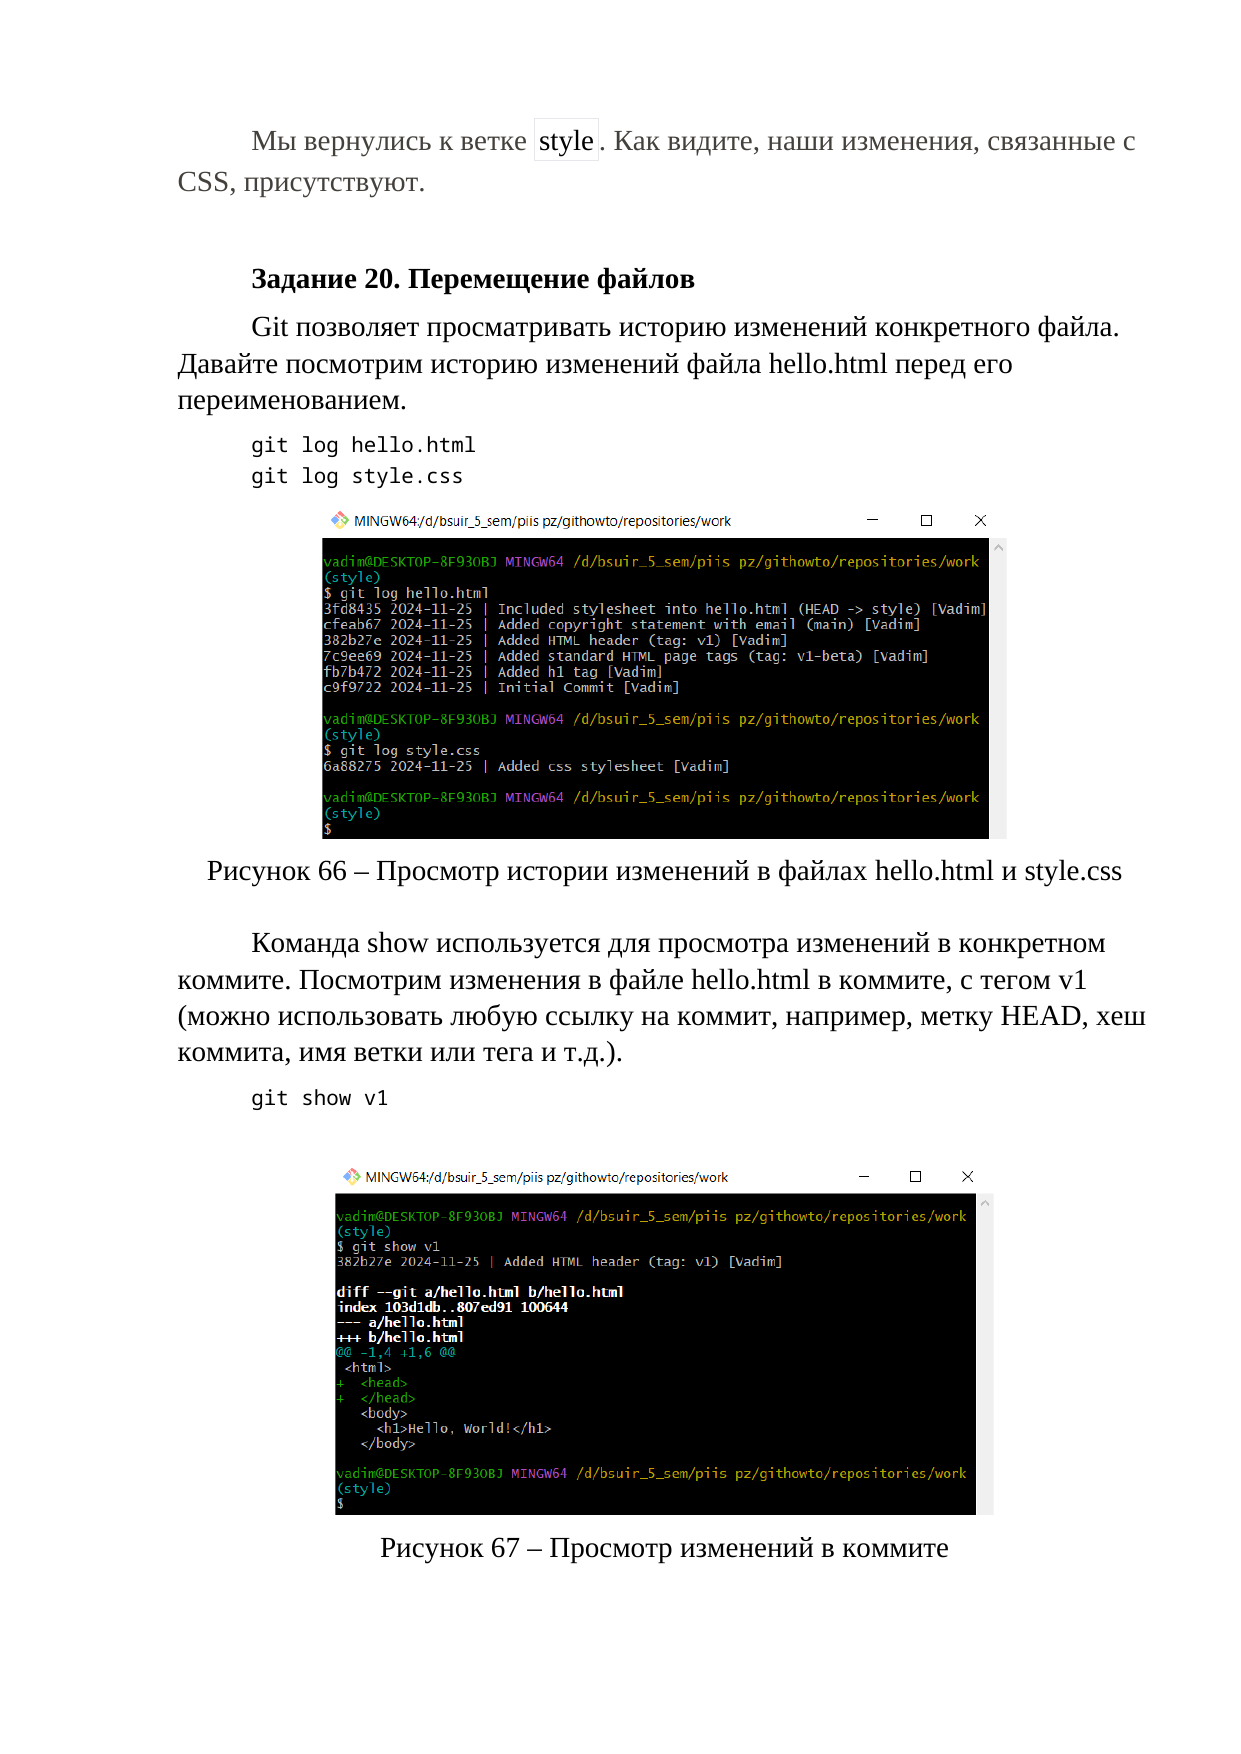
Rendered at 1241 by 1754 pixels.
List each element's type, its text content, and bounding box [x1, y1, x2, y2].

text Рисунок 67 – Просмотр изменений в коммите [177, 1530, 1152, 1563]
text git log style.css [177, 461, 1152, 489]
picture [335, 1162, 994, 1515]
text Команда show используется для просмотра изменений в конкретном коммите. Посмотрим изменения в файле hello.html в коммите, с тегом v1 (можно использовать любую ссылку на коммит, например, метку HEAD, хеш коммита, имя ветки или тега и т.д.). [177, 926, 1152, 1068]
text Задание 20. Перемещение файлов [177, 261, 1152, 294]
text Git позволяет просматривать историю изменений конкретного файла. Давайте посмотрим историю изменений файла hello.html перед его переименованием. [177, 309, 1152, 415]
text Мы вернулись к ветке style. Как видите, наши изменения, связанные с CSS, присутствуют. [177, 118, 1152, 197]
text git log hello.html [177, 431, 1152, 459]
text git show v1 [177, 1083, 1152, 1111]
text Рисунок 66 – Просмотр истории изменений в файлах hello.html и style.css [177, 853, 1152, 887]
picture [322, 504, 1007, 839]
